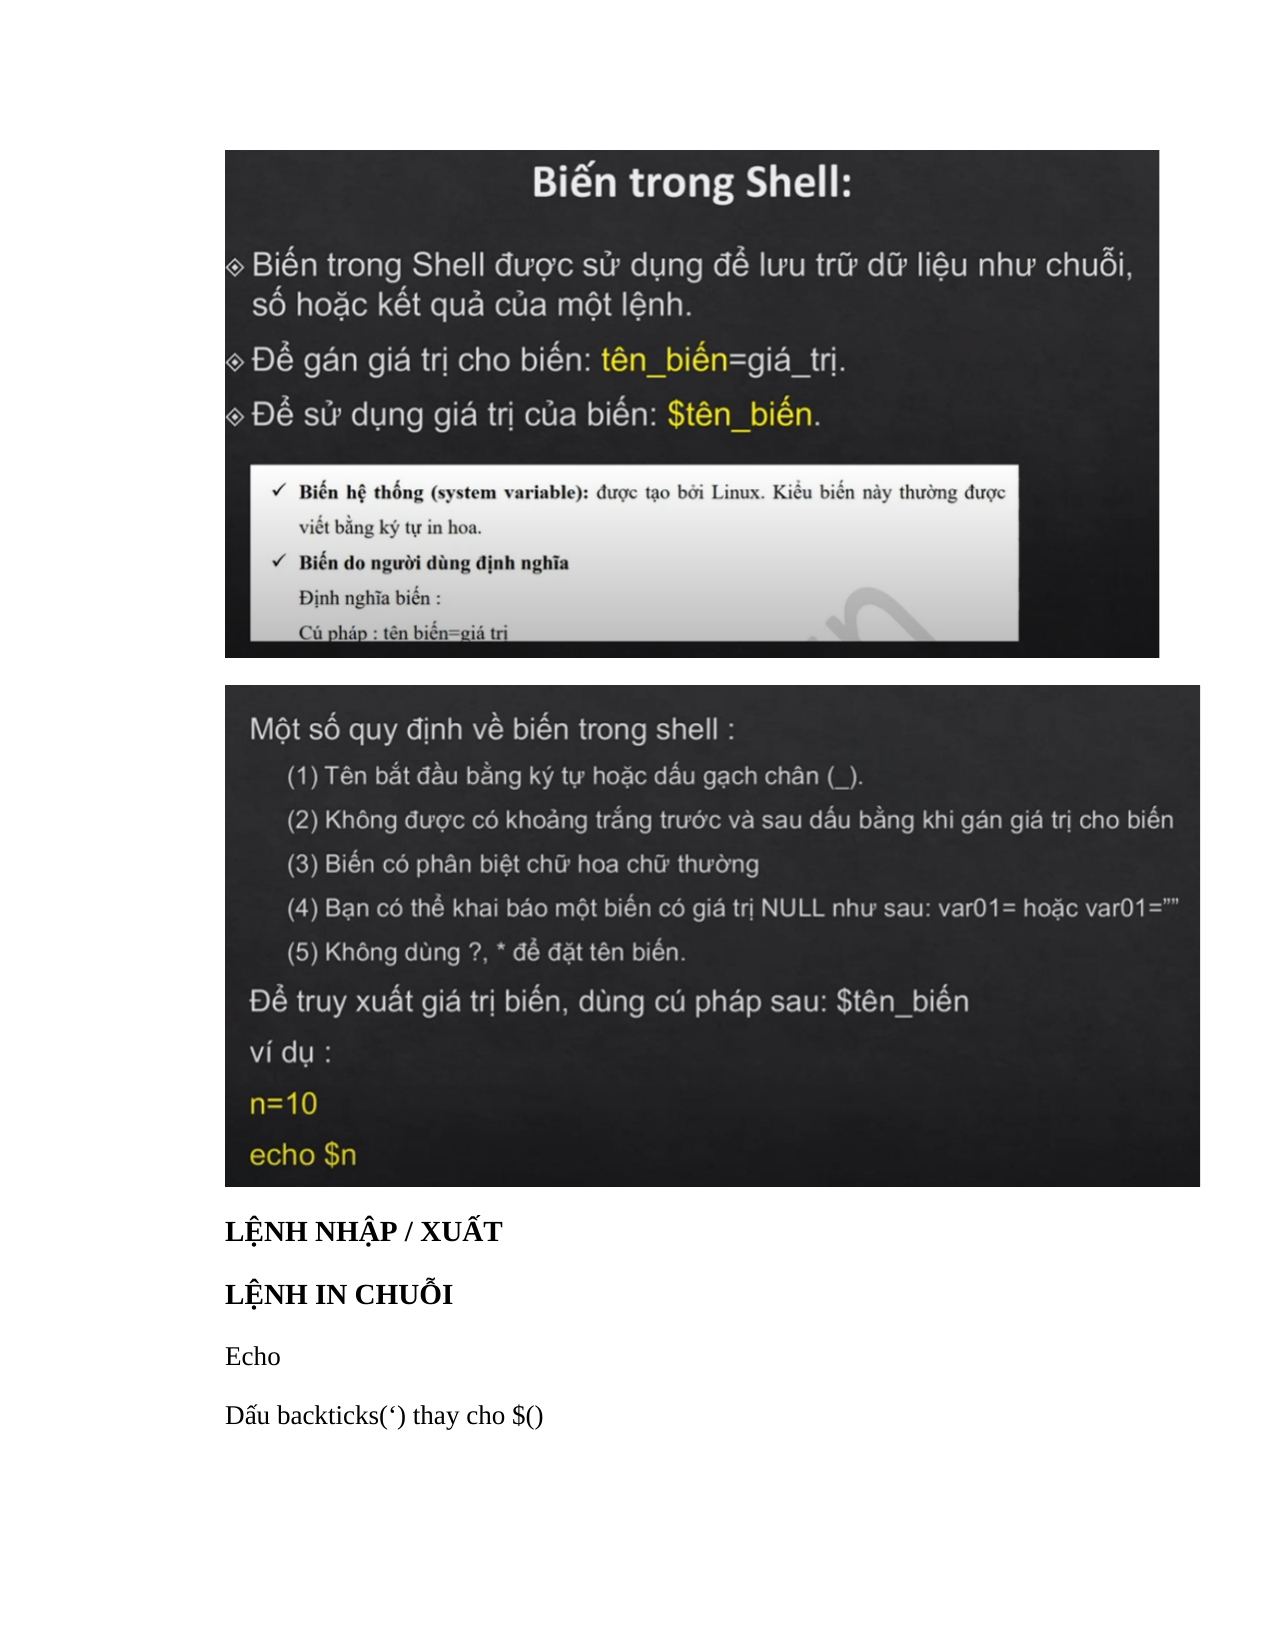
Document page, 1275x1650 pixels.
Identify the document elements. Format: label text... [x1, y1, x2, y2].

picture [225, 150, 1160, 658]
text Dấu backticks(‘) thay cho $() [150, 1399, 1125, 1430]
text Echo [150, 1340, 1125, 1371]
subtitle LỆNH NHẬP / XUẤT [150, 1214, 1125, 1248]
subtitle LỆNH IN CHUỖI [150, 1277, 1125, 1311]
picture [225, 685, 1200, 1187]
